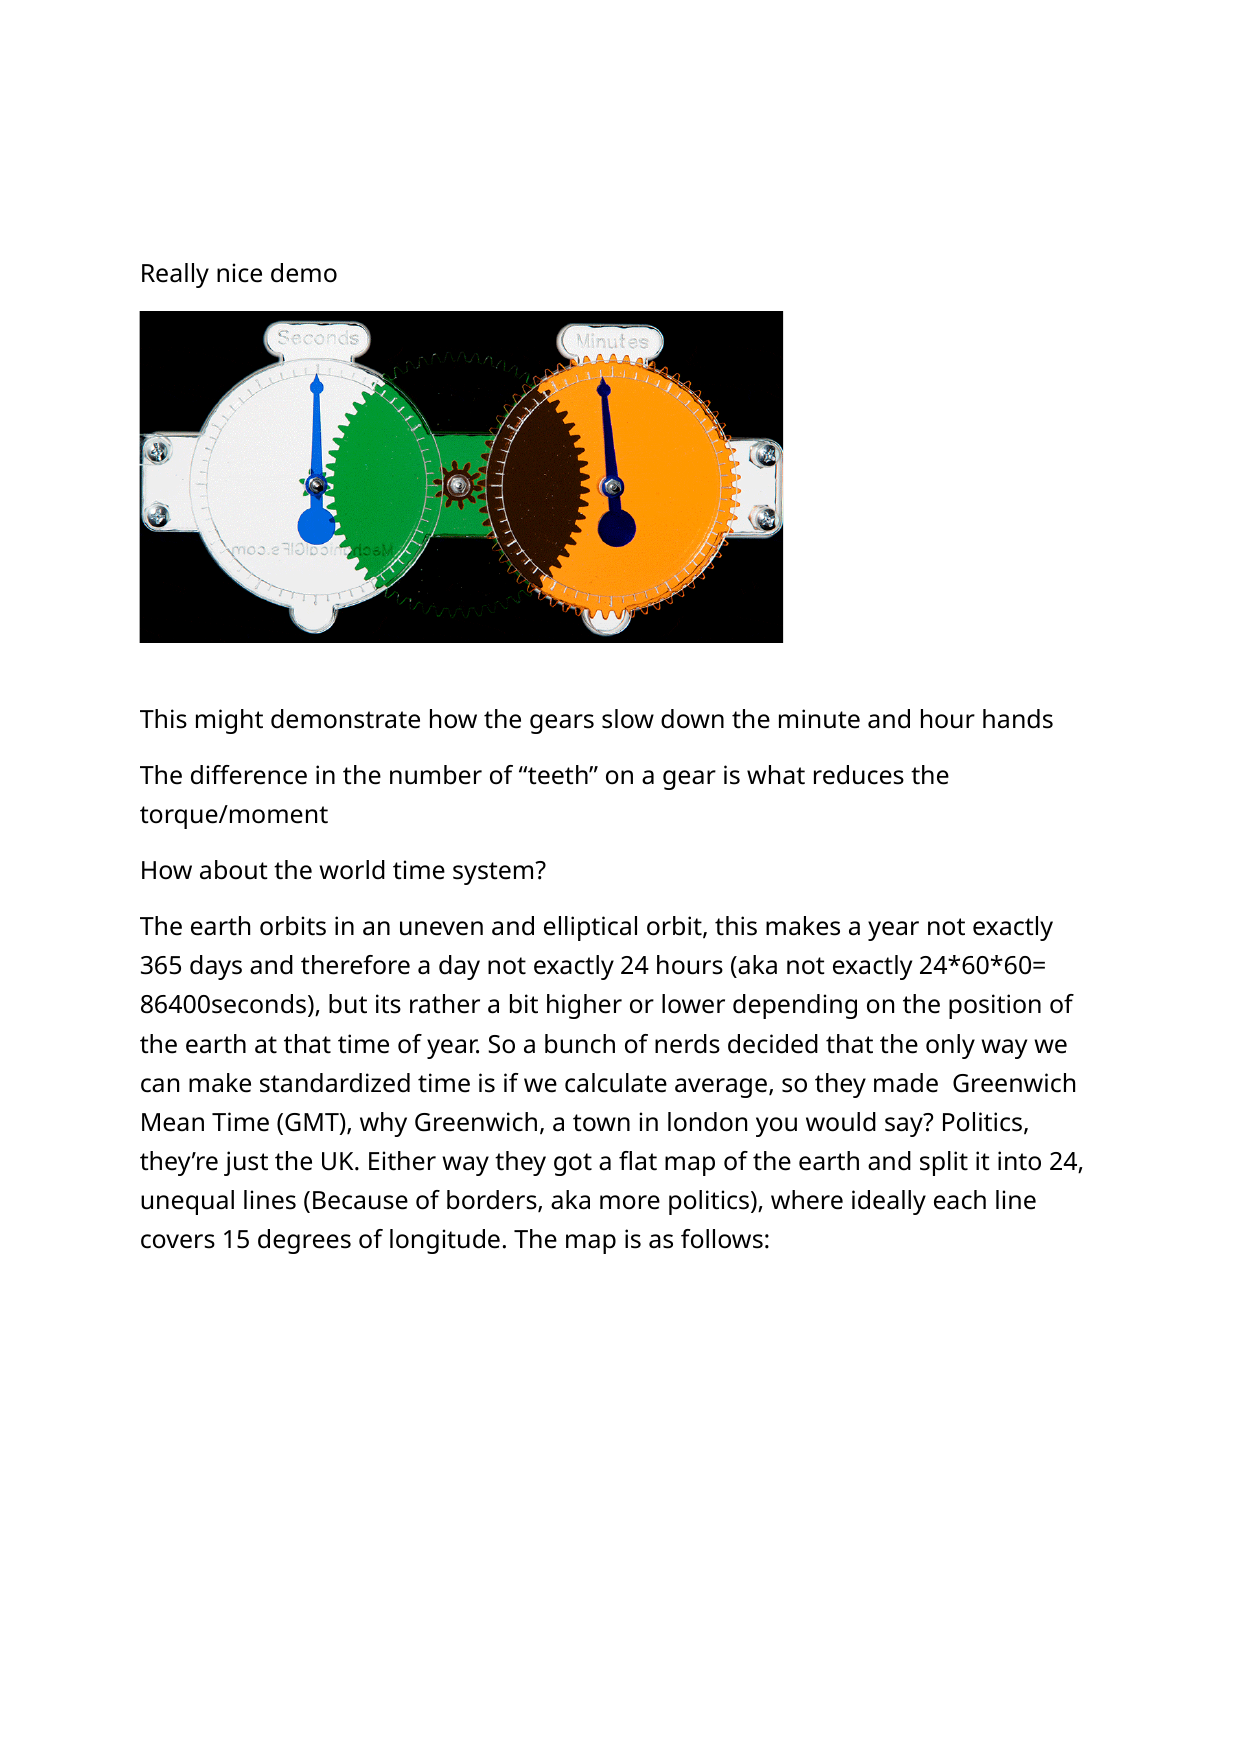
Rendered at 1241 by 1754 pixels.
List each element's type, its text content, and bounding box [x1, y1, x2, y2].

text Really nice demo [139, 255, 1101, 289]
picture [139, 311, 784, 643]
text The earth orbits in an uneven and elliptical orbit, this makes a year not exactly 365 days and therefore a day not exactly 24 hours (aka not exactly 24*60*60= 86400seconds), but its rather a bit higher or lower depending on the position of the earth at that time of year. So a bunch of nerds decided that the only way we can make standardized time is if we calculate average, so they made Greenwich Mean Time (GMT), why Greenwich, a town in london you would say? Politics, they’re just the UK. Either way they got a flat map of the earth and split it into 24, unequal lines (Because of borders, aka more politics), where ideally each line covers 15 degrees of longitude. The map is as follows: [139, 909, 1101, 1256]
text This might demonstrate how the gears slow down the minute and hour hands [139, 702, 1101, 736]
text How about the world time system? [139, 853, 1101, 887]
text The difference in the number of “teeth” on a gear is what reduces the torque/moment [139, 758, 1101, 831]
